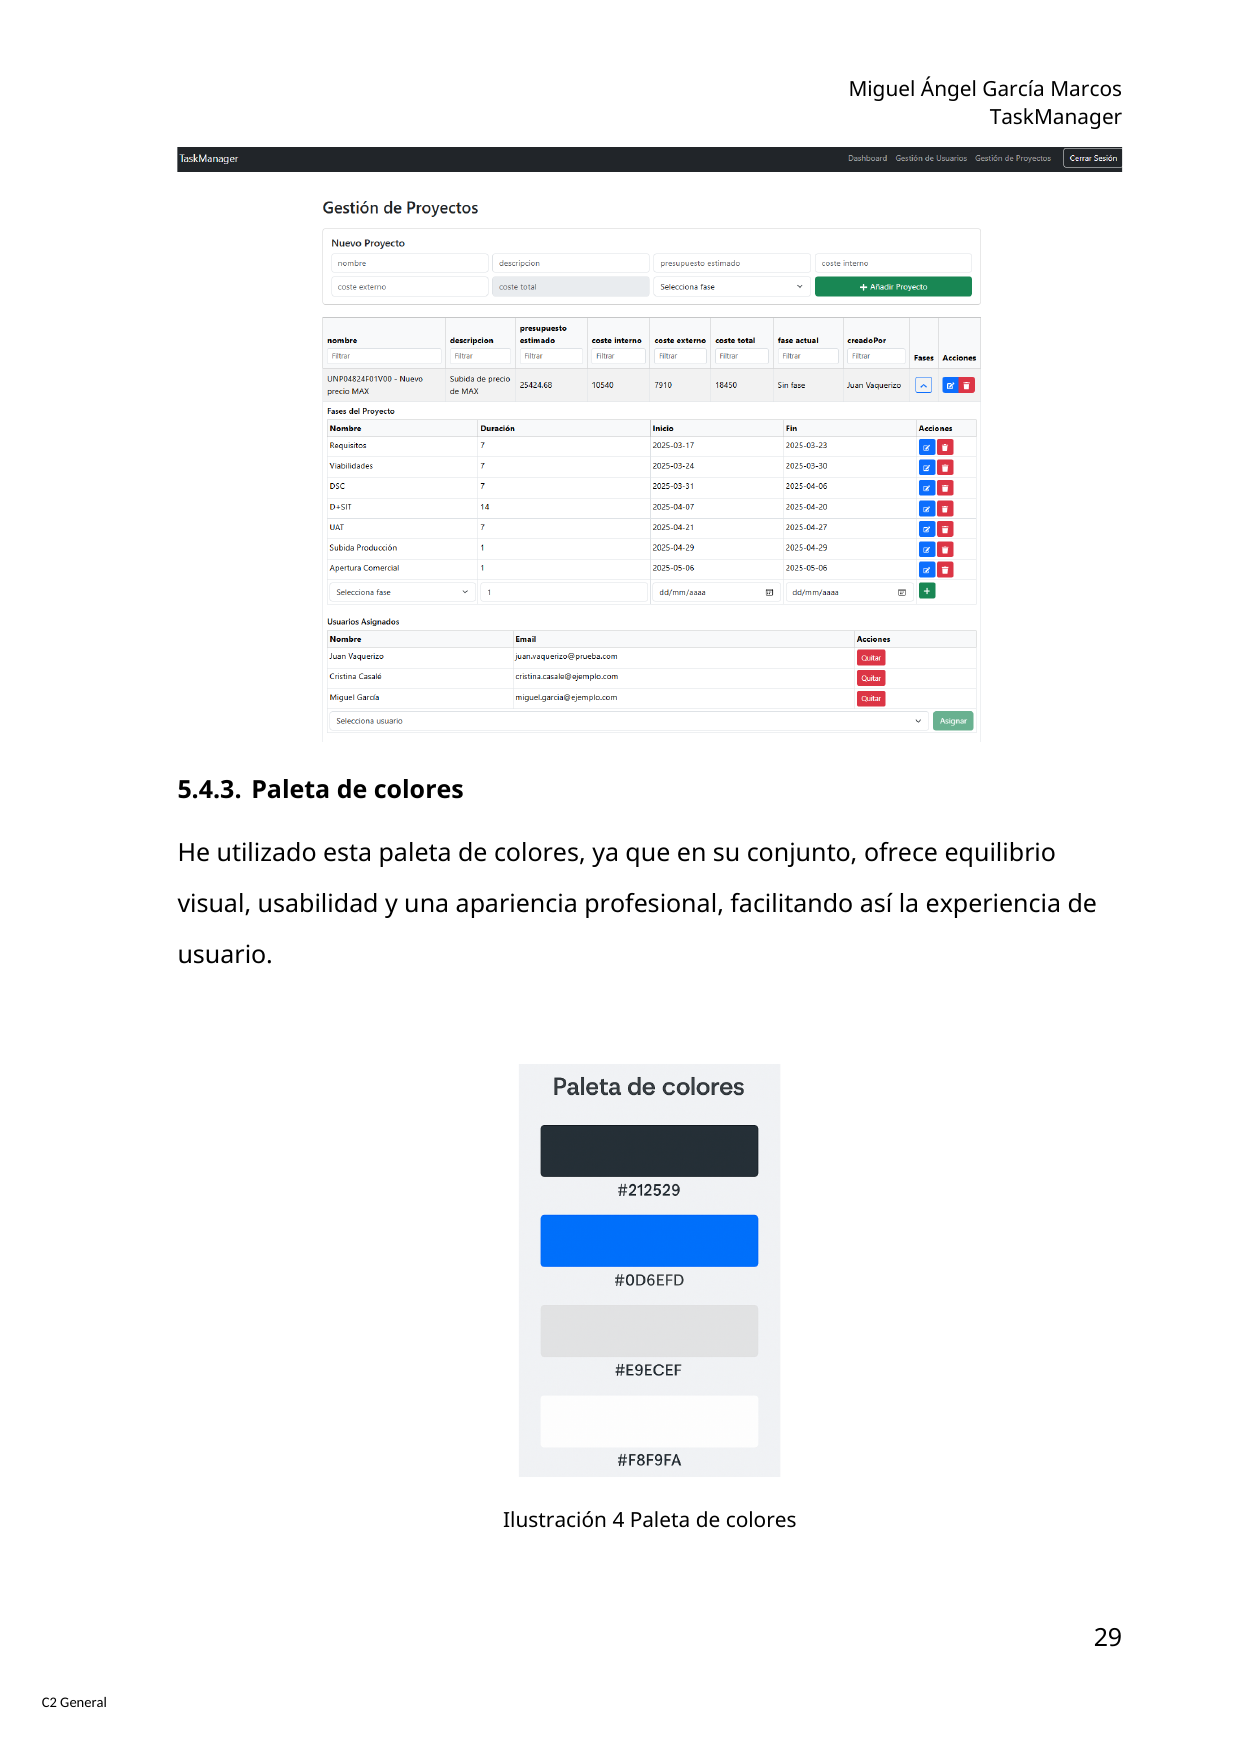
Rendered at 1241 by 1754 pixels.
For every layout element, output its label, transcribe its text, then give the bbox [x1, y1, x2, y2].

text He utilizado esta paleta de colores, ya que en su conjunto, ofrece equilibrio visual, usabilidad y una apariencia profesional, facilitando así la experiencia de usuario. [177, 835, 1122, 971]
picture [518, 1064, 781, 1477]
picture [177, 147, 1123, 742]
subtitle Paleta de colores [177, 771, 1122, 806]
